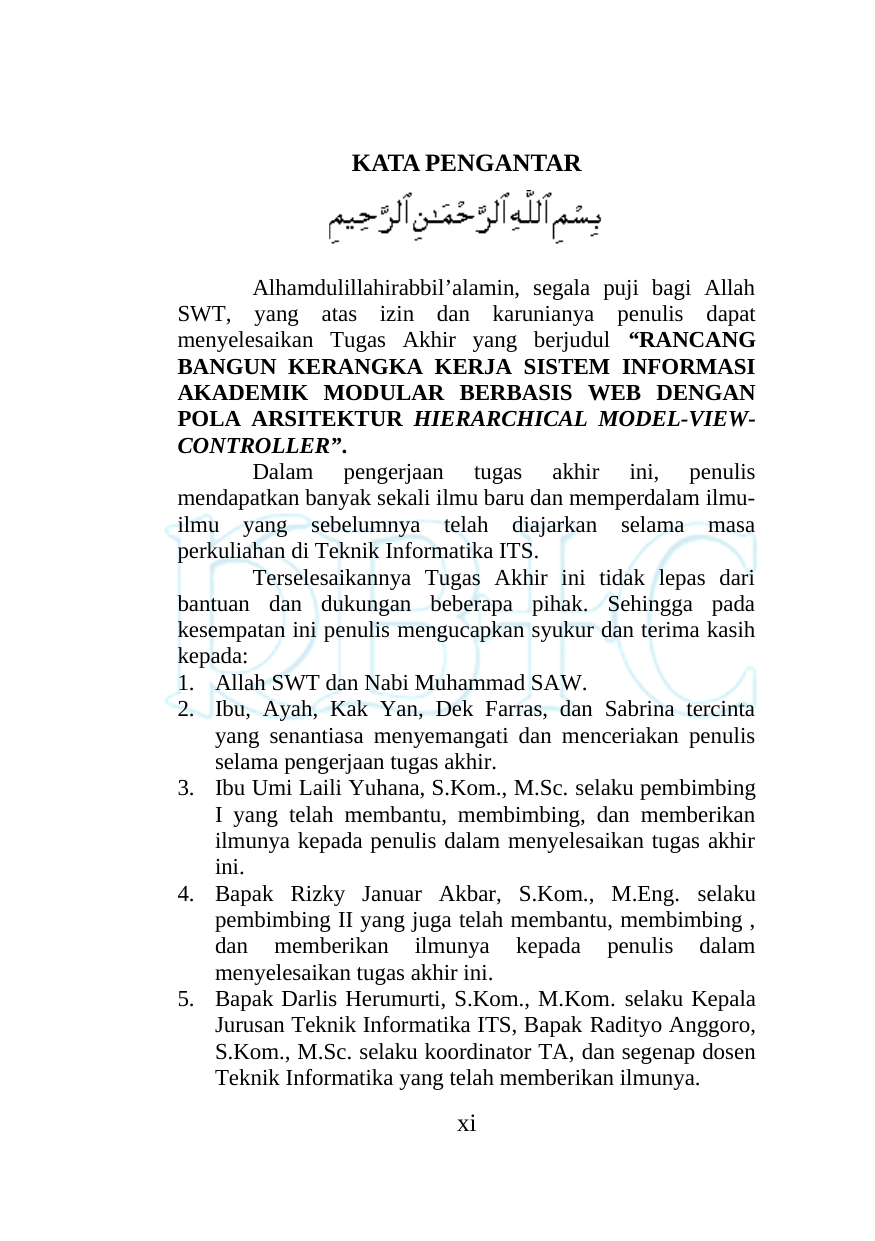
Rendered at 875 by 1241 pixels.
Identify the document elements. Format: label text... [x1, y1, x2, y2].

subtitle KATA PENGANTAR [177, 148, 756, 176]
list Bapak Darlis Herumurti, S.Kom., M.Kom. selaku Kepala Jurusan Teknik Informatika ITS, Bapak Radityo Anggoro, S.Kom., M.Sc. selaku koordinator TA, dan segenap dosen Teknik Informatika yang telah memberikan ilmunya. [177, 985, 756, 1091]
list Allah SWT dan Nabi Muhammad SAW. [177, 669, 756, 695]
list Ibu, Ayah, Kak Yan, Dek Farras, dan Sabrina tercinta yang senantiasa menyemangati dan menceriakan penulis selama pengerjaan tugas akhir. [177, 695, 756, 774]
text Alhamdulillahirabbil’alamin, segala puji bagi Allah SWT, yang atas izin dan karunianya penulis dapat menyelesaikan Tugas Akhir yang berjudul “RANCANG BANGUN KERANGKA KERJA SISTEM INFORMASI AKADEMIK MODULAR BERBASIS WEB DENGAN POLA ARSITEKTUR HIERARCHICAL MODEL-VIEW-CONTROLLER”. [177, 274, 756, 458]
text Terselesaikannya Tugas Akhir ini tidak lepas dari bantuan dan dukungan beberapa pihak. Sehingga pada kesempatan ini penulis mengucapkan syukur dan terima kasih kepada: [177, 563, 756, 669]
text Dalam pengerjaan tugas akhir ini, penulis mendapatkan banyak sekali ilmu baru dan memperdalam ilmu-ilmu yang sebelumnya telah diajarkan selama masa perkuliahan di Teknik Informatika ITS. [177, 458, 756, 563]
list Ibu Umi Laili Yuhana, S.Kom., M.Sc. selaku pembimbing I yang telah membantu, membimbing, dan memberikan ilmunya kepada penulis dalam menyelesaikan tugas akhir ini. [177, 774, 756, 880]
list Bapak Rizky Januar Akbar, S.Kom., M.Eng. selaku pembimbing II yang juga telah membantu, membimbing , dan memberikan ilmunya kepada penulis dalam menyelesaikan tugas akhir ini. [177, 880, 756, 985]
picture [329, 190, 604, 248]
